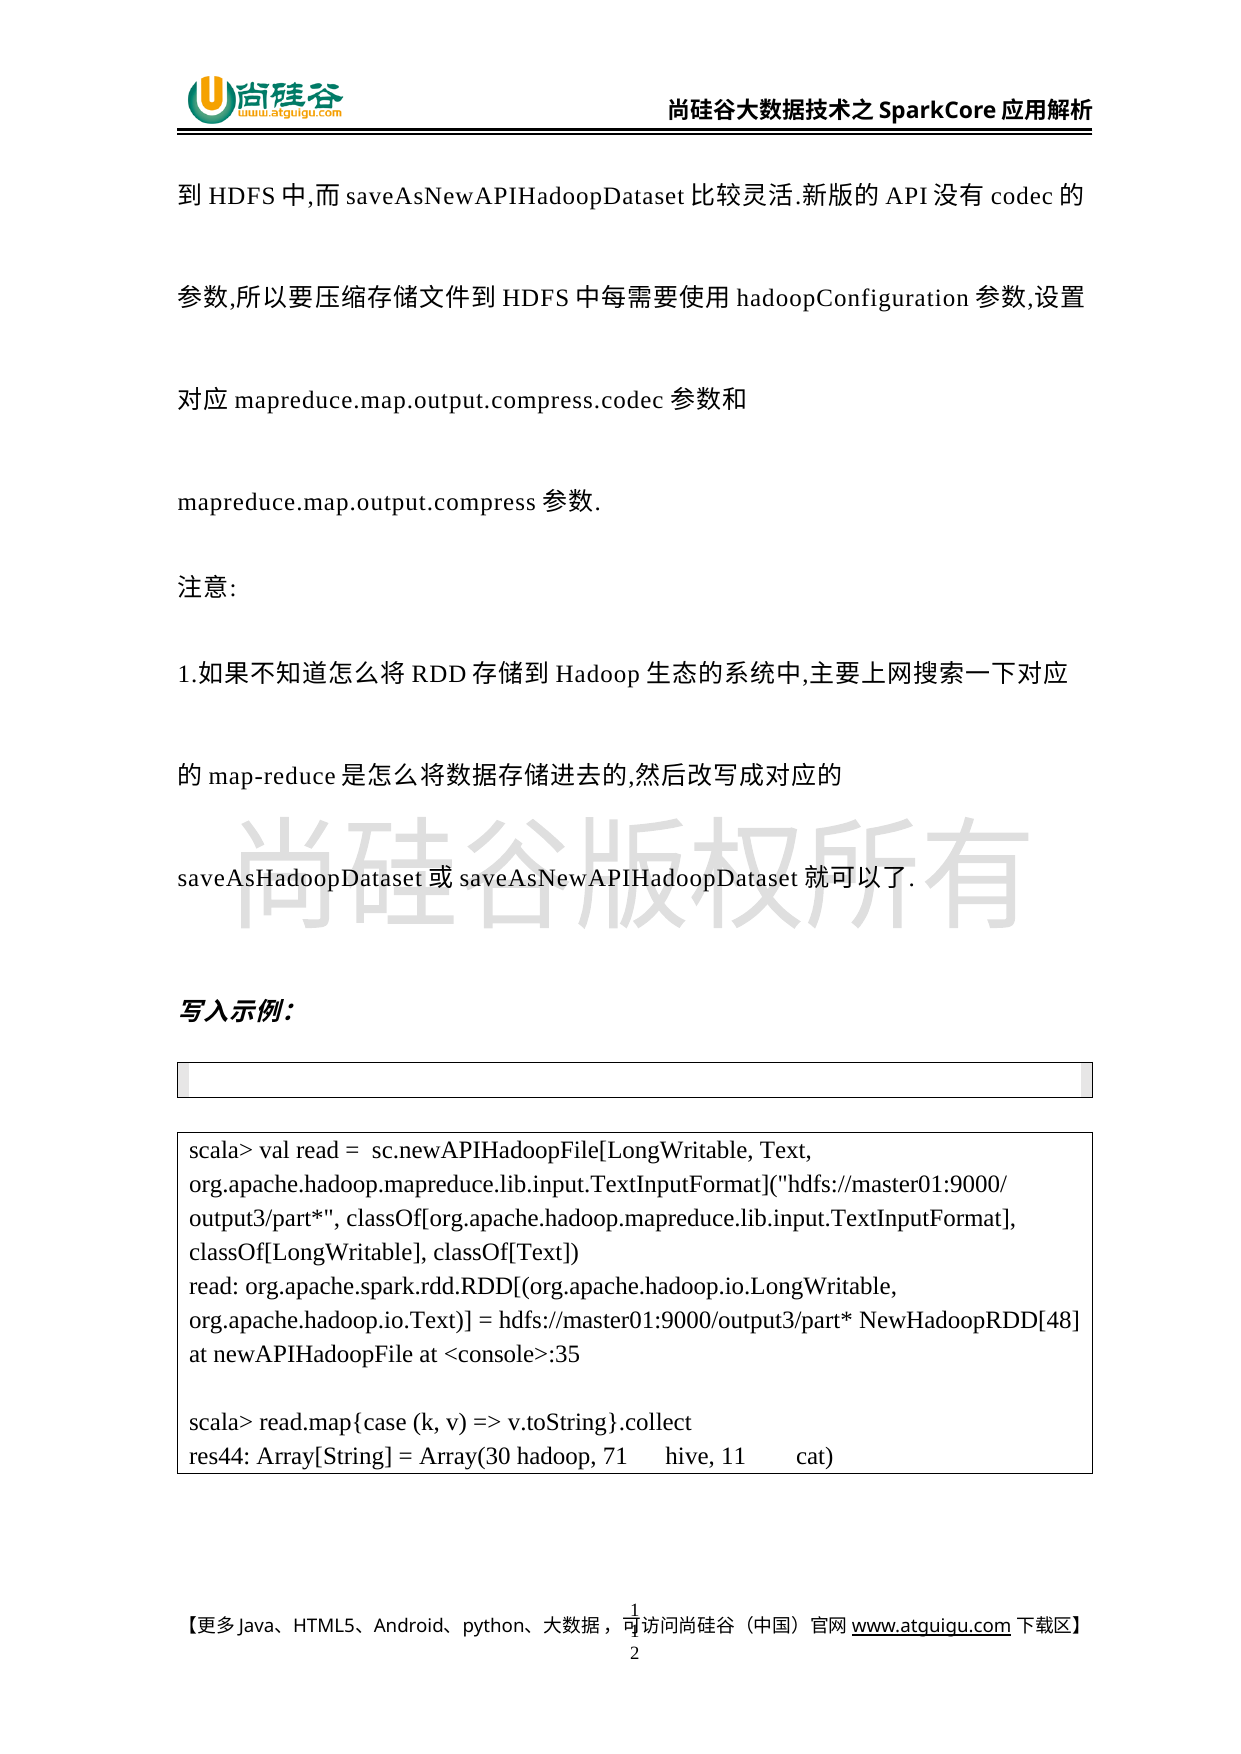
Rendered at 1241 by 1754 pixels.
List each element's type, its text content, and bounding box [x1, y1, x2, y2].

text 写入示例： [177, 976, 1092, 1044]
table_header [1081, 1063, 1092, 1097]
text 注意: [177, 552, 1092, 619]
picture [177, 68, 362, 128]
table_header [178, 1063, 189, 1097]
text 1.如果不知道怎么将RDD存储到Hadoop生态的系统中,主要上网搜索一下对应的map-reduce是怎么将数据存储进去的,然后改写成对应的saveAsHadoopDataset或saveAsNewAPIHadoopDataset就可以了. [177, 638, 1092, 909]
table_header scala> val read = sc.newAPIHadoopFile[LongWritable, Text, org.apache.hadoop.mapreduce.lib.input.TextInputFormat]("hdfs://master01:9000/output3/part*", classOf[org.apache.hadoop.mapreduce.lib.input.TextInputFormat], classOf[LongWritable], classOf[Text]) read: org.apache.spark.rdd.RDD[(org.apache.hadoop.io.LongWritable, org.apache.hadoop.io.Text)] = hdfs://master01:9000/output3/part* NewHadoopRDD[48] at newAPIHadoopFile at <console>:35 scala> read.map{case (k, v) => v.toString}.collect res44: Array[String] = Array(30 hadoop, 71 hive, 11 cat) [178, 1133, 1092, 1472]
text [177, 160, 1092, 533]
